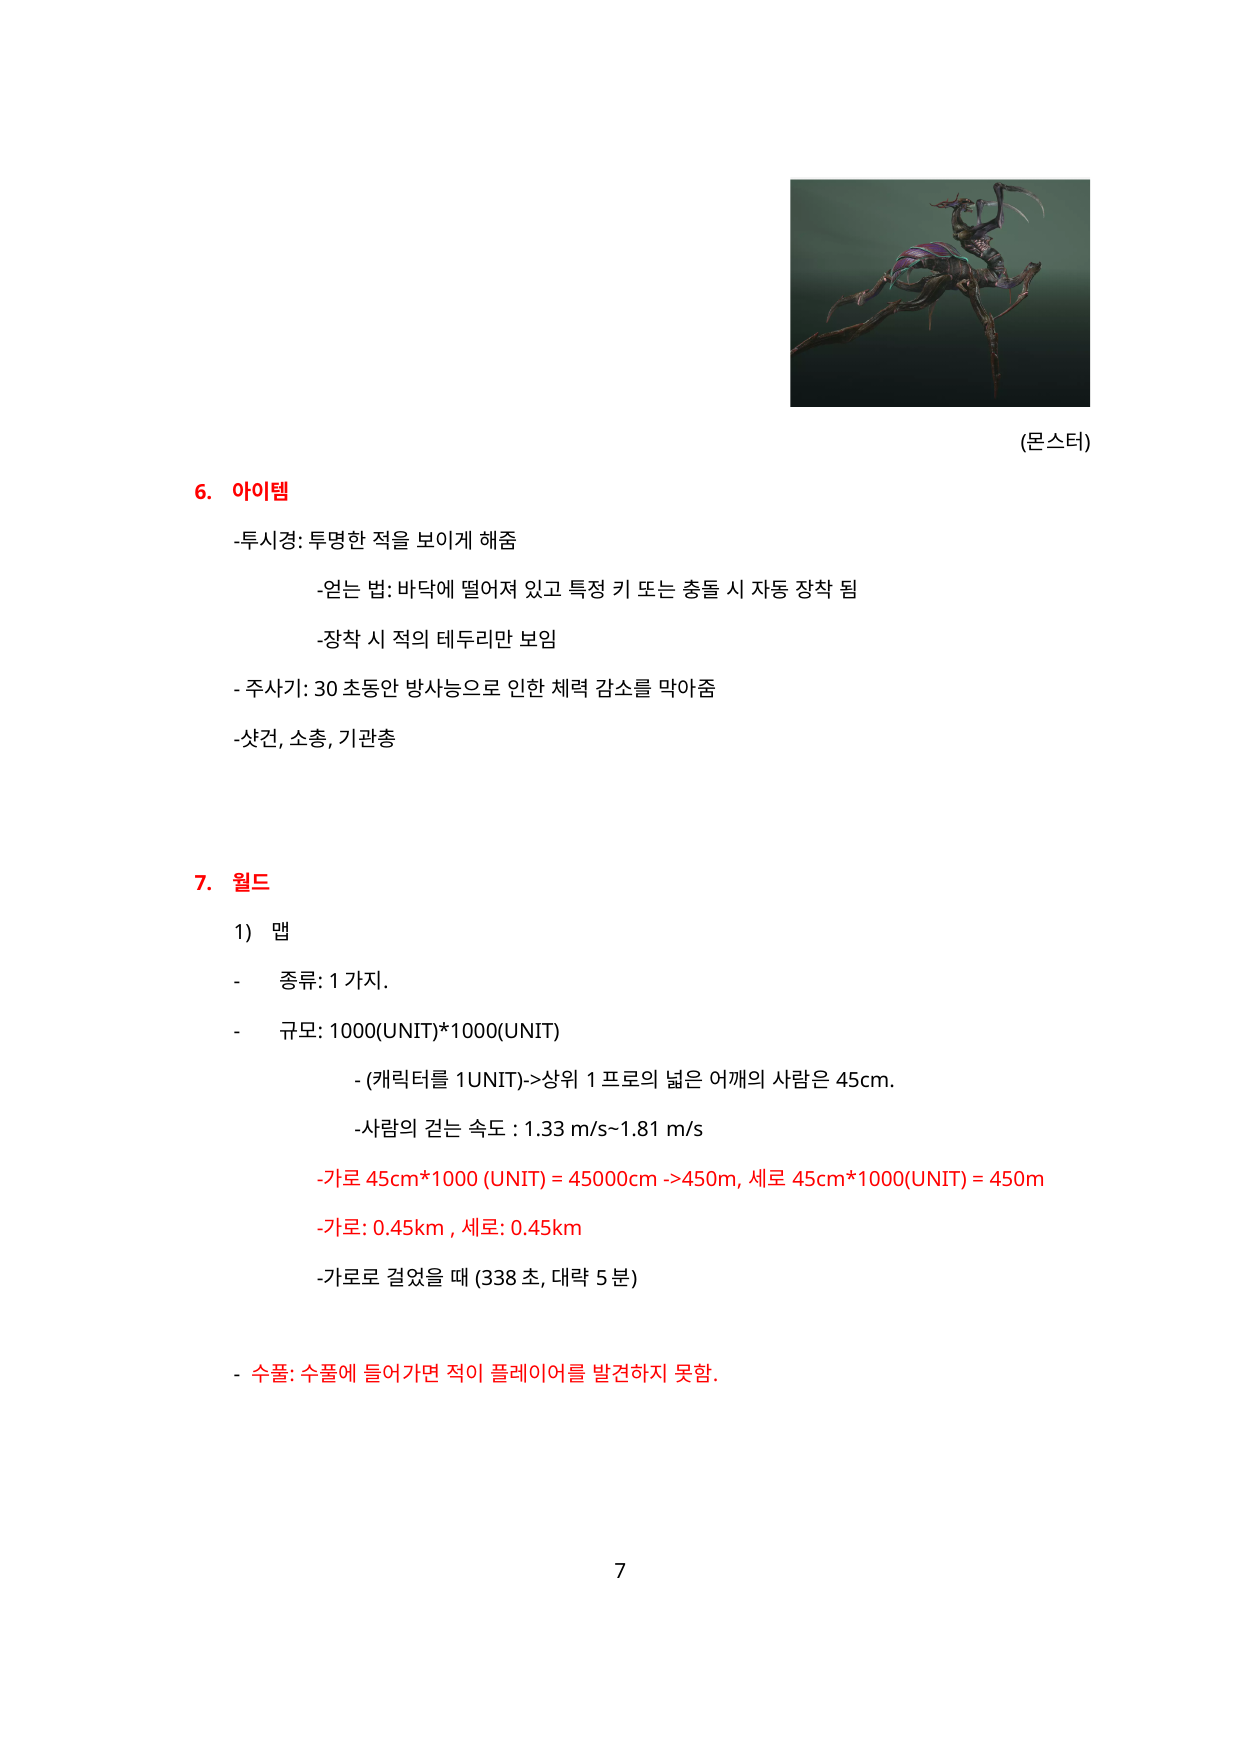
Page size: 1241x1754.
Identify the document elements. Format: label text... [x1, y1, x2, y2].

list 종류: 1가지. [233, 964, 1090, 995]
list - 주사기: 30초동안 방사능으로 인한 체력 감소를 막아줌 [233, 672, 1090, 703]
text -사람의 걷는 속도 : 1.33 m/s~1.81 m/s [354, 1113, 1090, 1143]
text (몬스터) [196, 426, 1090, 456]
text - 수풀: 수풀에 들어가면 적이 플레이어를 발견하지 못함. [187, 1357, 1090, 1388]
text -가로45cm*1000 (UNIT) = 45000cm ->450m, 세로 45cm*1000(UNIT) = 450m [187, 1162, 1090, 1192]
list -얻는 법: 바닥에 떨어져 있고 특정 키 또는 충돌 시 자동 장착 됨 [233, 574, 1090, 604]
text -가로로 걸었을 때 (338초, 대략 5분) [187, 1261, 1090, 1291]
list -샷건, 소총, 기관총 [233, 722, 1090, 752]
list -투시경: 투명한 적을 보이게 해줌 [233, 524, 1090, 555]
list 맵 [233, 915, 1090, 946]
text - (캐릭터를 1UNIT)->상위 1프로의 넓은 어깨의 사람은 45cm. [354, 1063, 1090, 1094]
text -가로: 0.45km , 세로: 0.45km [187, 1211, 1090, 1242]
list 아이템 [194, 475, 1090, 505]
list 규모: 1000(UNIT)*1000(UNIT) [233, 1014, 1090, 1044]
list 월드 [194, 866, 1090, 896]
list -장착 시 적의 테두리만 보임 [233, 623, 1090, 653]
picture [790, 177, 1091, 407]
